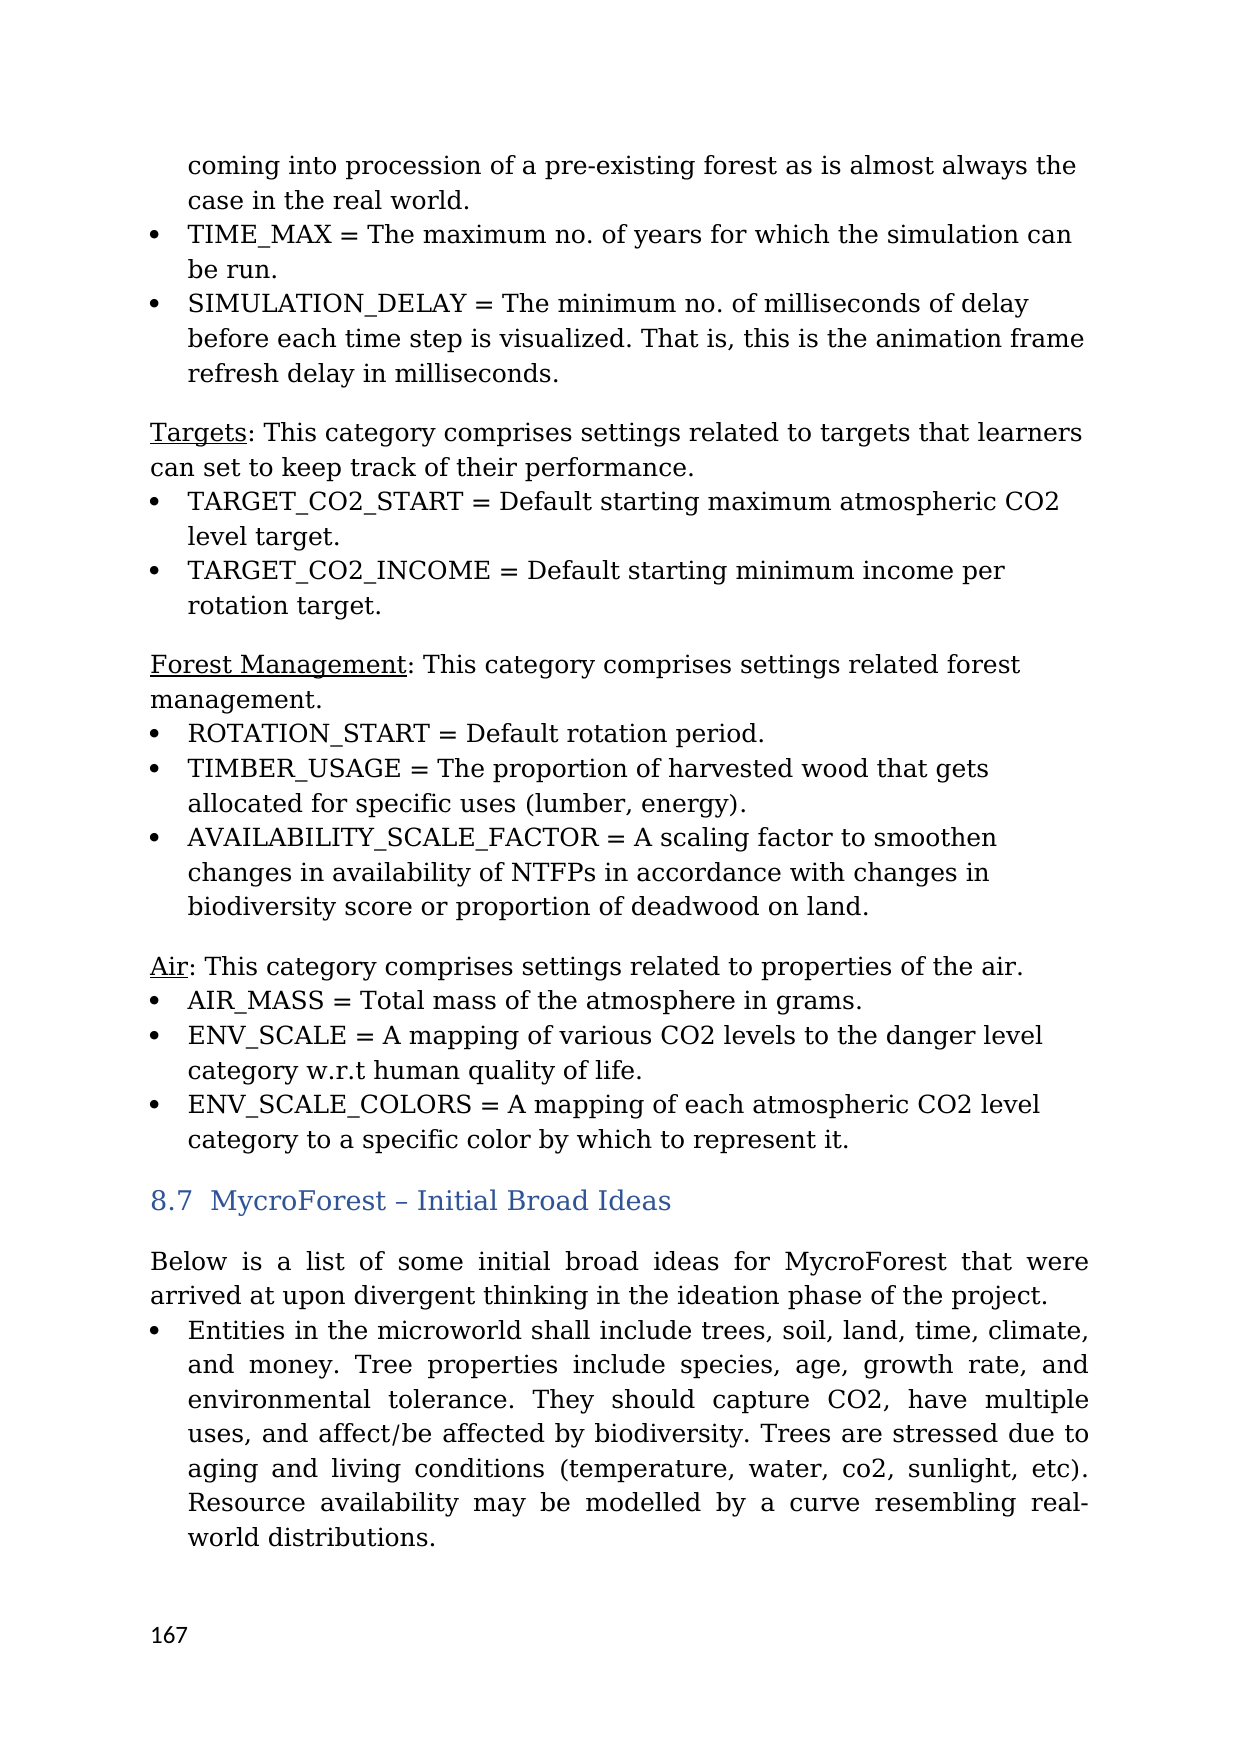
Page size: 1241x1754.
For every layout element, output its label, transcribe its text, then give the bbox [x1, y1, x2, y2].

list Entities in the microworld shall include trees, soil, land, time, climate, and money. Tree properties include species, age, growth rate, and environmental tolerance. They should capture CO2, have multiple uses, and affect/be affected by biodiversity. Trees are stressed due to aging and living conditions (temperature, water, co2, sunlight, etc). Resource availability may be modelled by a curve resembling real-world distributions. [150, 1314, 1090, 1551]
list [150, 150, 1090, 214]
list TIME_MAX = The maximum no. of years for which the simulation can be run. [150, 219, 1090, 284]
list TARGET_CO2_INCOME = Default starting minimum income per rotation target. [150, 555, 1090, 619]
text Air: This category comprises settings related to properties of the air. [150, 951, 1090, 981]
list TIMBER_USAGE = The proportion of harvested wood that gets allocated for specific uses (lumber, energy). [150, 753, 1090, 817]
text Below is a list of some initial broad ideas for MycroForest that were arrived at upon divergent thinking in the ideation phase of the project. [150, 1245, 1090, 1310]
list TARGET_CO2_START = Default starting maximum atmospheric CO2 level target. [150, 486, 1090, 550]
list ROTATION_START = Default rotation period. [150, 718, 1090, 748]
list SIMULATION_DELAY = The minimum no. of milliseconds of delay before each time step is visualized. That is, this is the animation frame refresh delay in milliseconds. [150, 288, 1090, 387]
list ENV_SCALE = A mapping of various CO2 levels to the danger level category w.r.t human quality of life. [150, 1020, 1090, 1084]
list AIR_MASS = Total mass of the atmosphere in grams. [150, 985, 1090, 1015]
text Targets: This category comprises settings related to targets that learners can set to keep track of their performance. [150, 417, 1090, 481]
list ENV_SCALE_COLORS = A mapping of each atmospheric CO2 level category to a specific color by which to represent it. [150, 1089, 1090, 1153]
list AVAILABILITY_SCALE_FACTOR = A scaling factor to smoothen changes in availability of NTFPs in accordance with changes in biodiversity score or proportion of deadwood on land. [150, 822, 1090, 921]
text Forest Management: This category comprises settings related forest management. [150, 649, 1090, 713]
subtitle MycroForest – Initial Broad Ideas [150, 1183, 1090, 1216]
